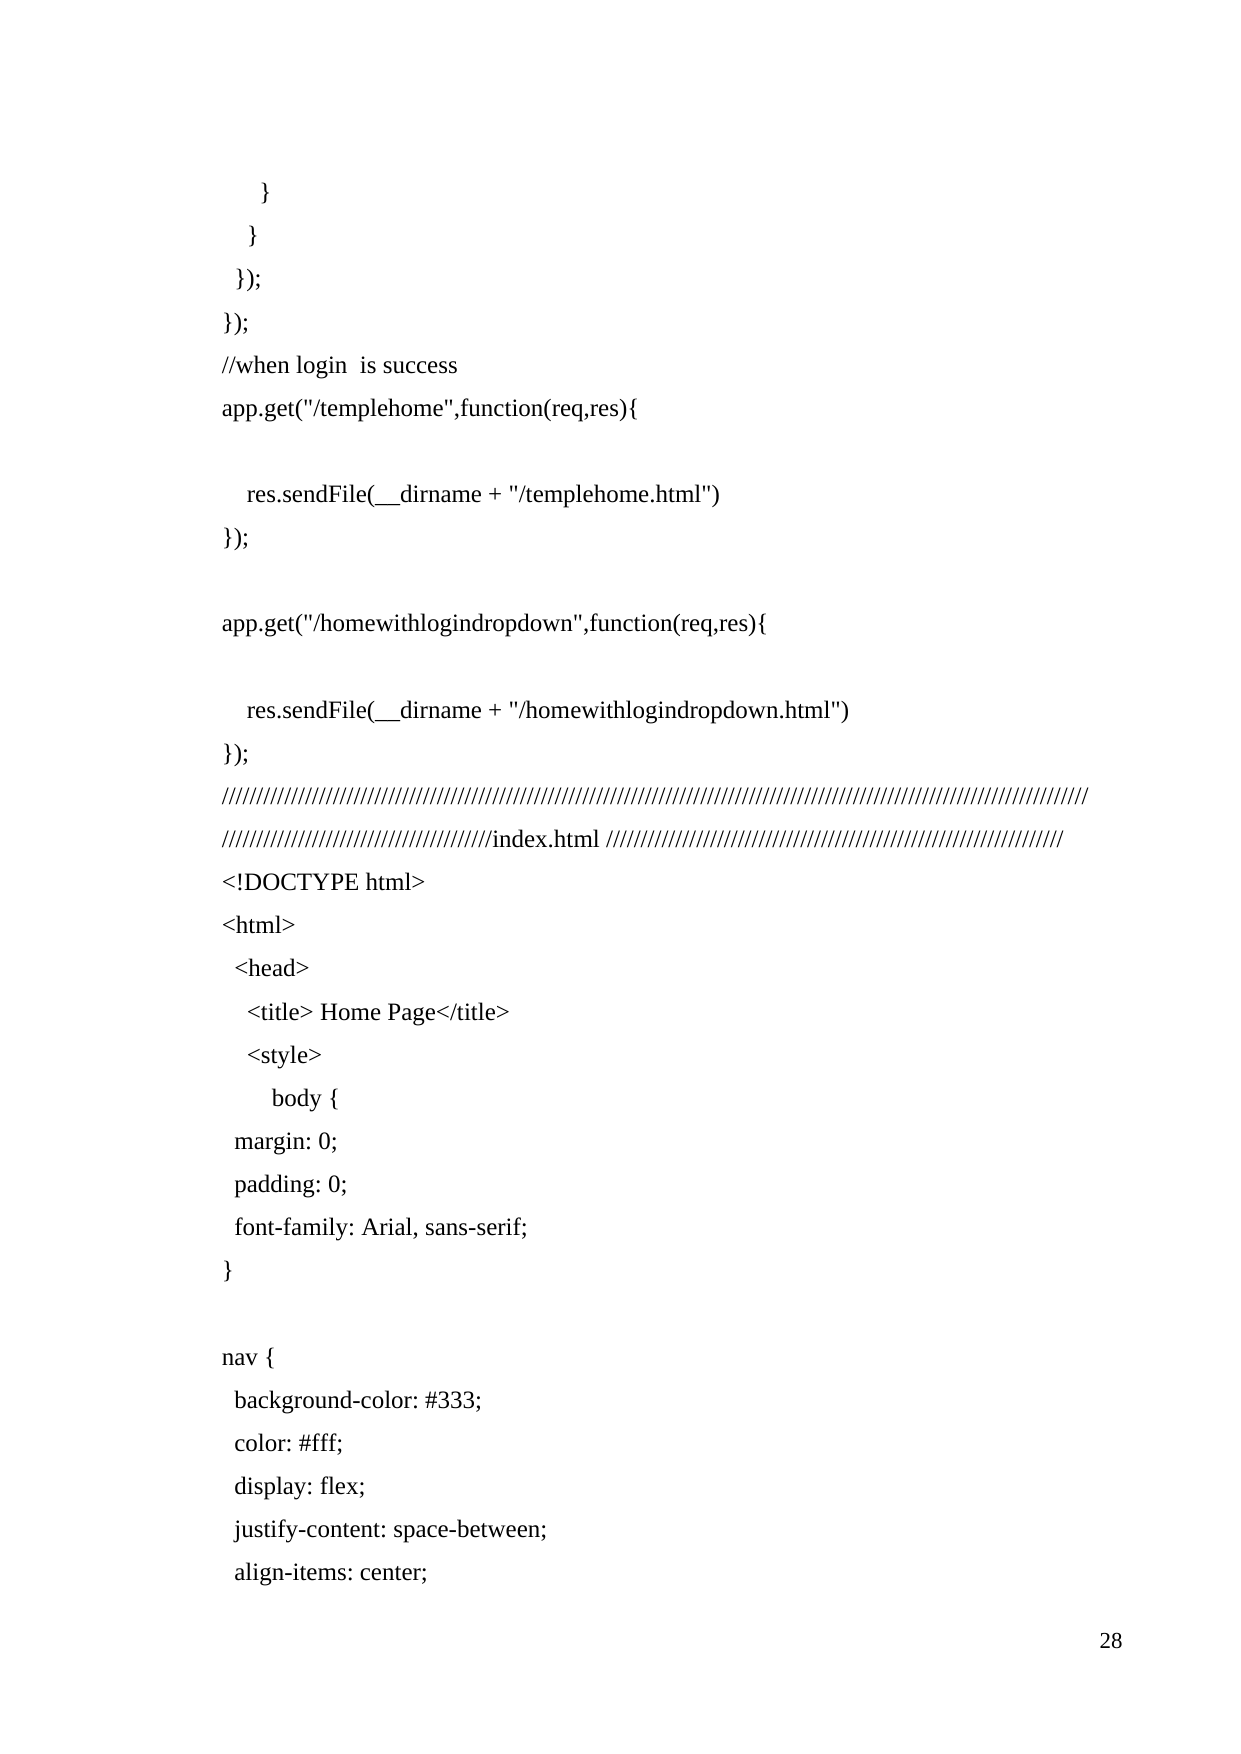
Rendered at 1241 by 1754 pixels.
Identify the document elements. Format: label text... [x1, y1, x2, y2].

list <html> [222, 910, 1107, 939]
list body { [222, 1083, 1107, 1112]
list }); [222, 263, 1107, 292]
list font-family: Arial, sans-serif; [222, 1212, 1107, 1241]
list color: #fff; [222, 1428, 1107, 1457]
list padding: 0; [222, 1169, 1107, 1198]
list } [222, 220, 1107, 249]
list display: flex; [222, 1471, 1107, 1500]
list } [222, 177, 1107, 206]
list app.get("/homewithlogindropdown",function(req,res){ [222, 608, 1107, 637]
list <title> Home Page</title> [222, 997, 1107, 1025]
list //when login is success [222, 350, 1107, 378]
list justify-content: space-between; [222, 1514, 1107, 1543]
list <!DOCTYPE html> [222, 867, 1107, 896]
list ///////////////////////////////////////////////////////////////////////////////////////////////////////////////////////////// [222, 781, 1107, 810]
list align-items: center; [222, 1557, 1107, 1586]
list app.get("/templehome",function(req,res){ [222, 393, 1107, 422]
list } [222, 1255, 1107, 1284]
list }); [222, 522, 1107, 551]
list res.sendFile(__dirname + "/homewithlogindropdown.html") [222, 695, 1107, 723]
list <style> [222, 1040, 1107, 1068]
list nav { [222, 1342, 1107, 1370]
list margin: 0; [222, 1126, 1107, 1155]
list ///////////////////////////////////////index.html ////////////////////////////////////////////////////////////////// [222, 824, 1107, 853]
list }); [222, 738, 1107, 767]
list background-color: #333; [222, 1385, 1107, 1413]
list }); [222, 307, 1107, 335]
list res.sendFile(__dirname + "/templehome.html") [222, 479, 1107, 508]
list <head> [222, 953, 1107, 982]
